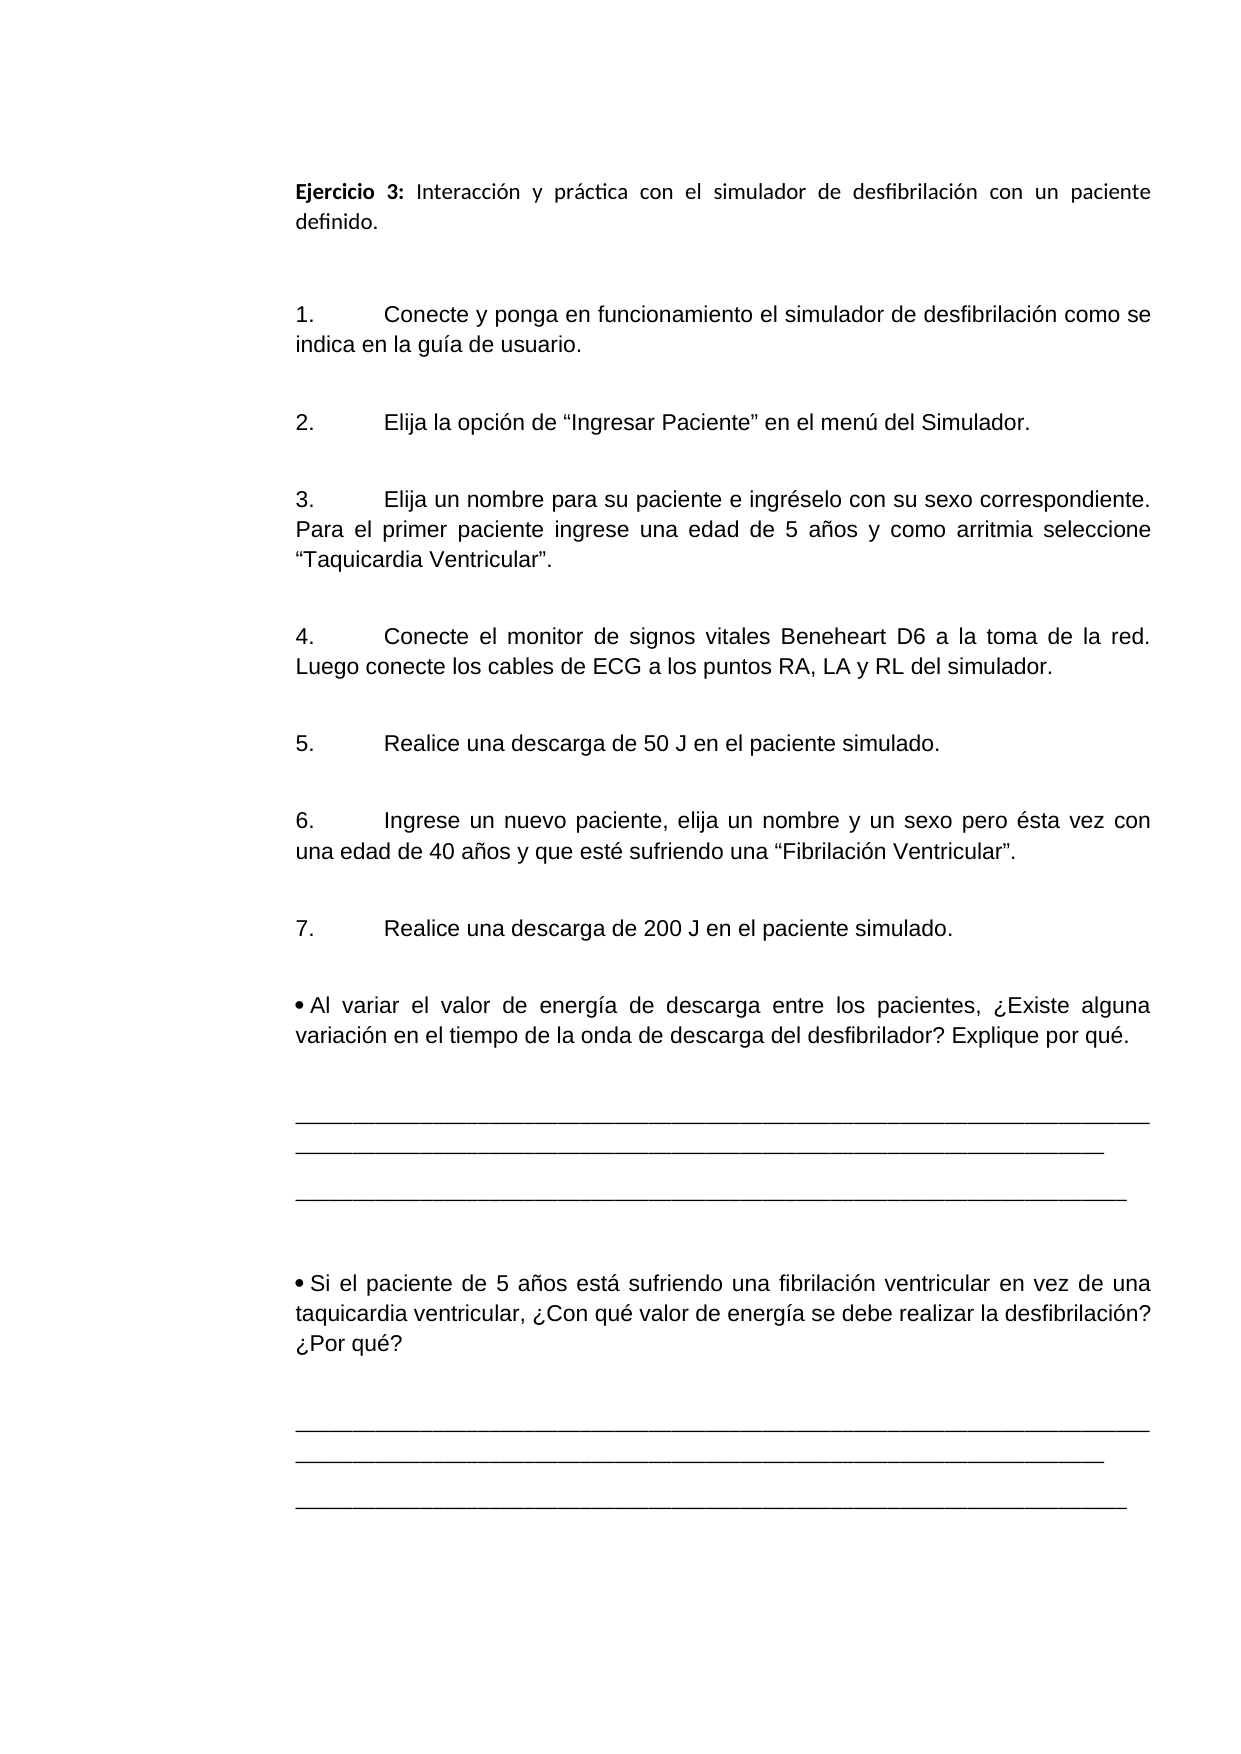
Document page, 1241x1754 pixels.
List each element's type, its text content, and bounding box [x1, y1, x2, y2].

list Si el paciente de 5 años está sufriendo una fibrilación ventricular en vez de una taquicardia ventricular, ¿Con qué valor de energía se debe realizar la desfibrilación? ¿Por qué? [295, 1270, 1152, 1357]
text __________________________________________________________________________________________________________________________________________________ [295, 1099, 1152, 1157]
text Ejercicio 3: Interacción y práctica con el simulador de desfibrilación con un paciente definido. [295, 177, 1152, 235]
list Realice una descarga de 200 J en el paciente simulado. [295, 915, 1152, 941]
list Elija un nombre para su paciente e ingréselo con su sexo correspondiente. Para el primer paciente ingrese una edad de 5 años y como arritmia seleccione “Taquicardia Ventricular”. [295, 486, 1152, 572]
list Realice una descarga de 50 J en el paciente simulado. [295, 730, 1152, 757]
list Al variar el valor de energía de descarga entre los pacientes, ¿Existe alguna variación en el tiempo de la onda de descarga del desfibrilador? Explique por qué. [295, 992, 1152, 1048]
list Elija la opción de “Ingresar Paciente” en el menú del Simulador. [295, 408, 1152, 435]
list Conecte el monitor de signos vitales Beneheart D6 a la toma de la red. Luego conecte los cables de ECG a los puntos RA, LA y RL del simulador. [295, 623, 1152, 679]
text __________________________________________________________________________________________________________________________________________________ [295, 1407, 1152, 1466]
list Ingrese un nuevo paciente, elija un nombre y un sexo pero ésta vez con una edad de 40 años y que esté sufriendo una “Fibrilación Ventricular”. [295, 807, 1152, 864]
text _________________________________________________________________________ [295, 1176, 1152, 1204]
text _________________________________________________________________________ [295, 1484, 1152, 1512]
list Conecte y ponga en funcionamiento el simulador de desfibrilación como se indica en la guía de usuario. [295, 301, 1152, 358]
